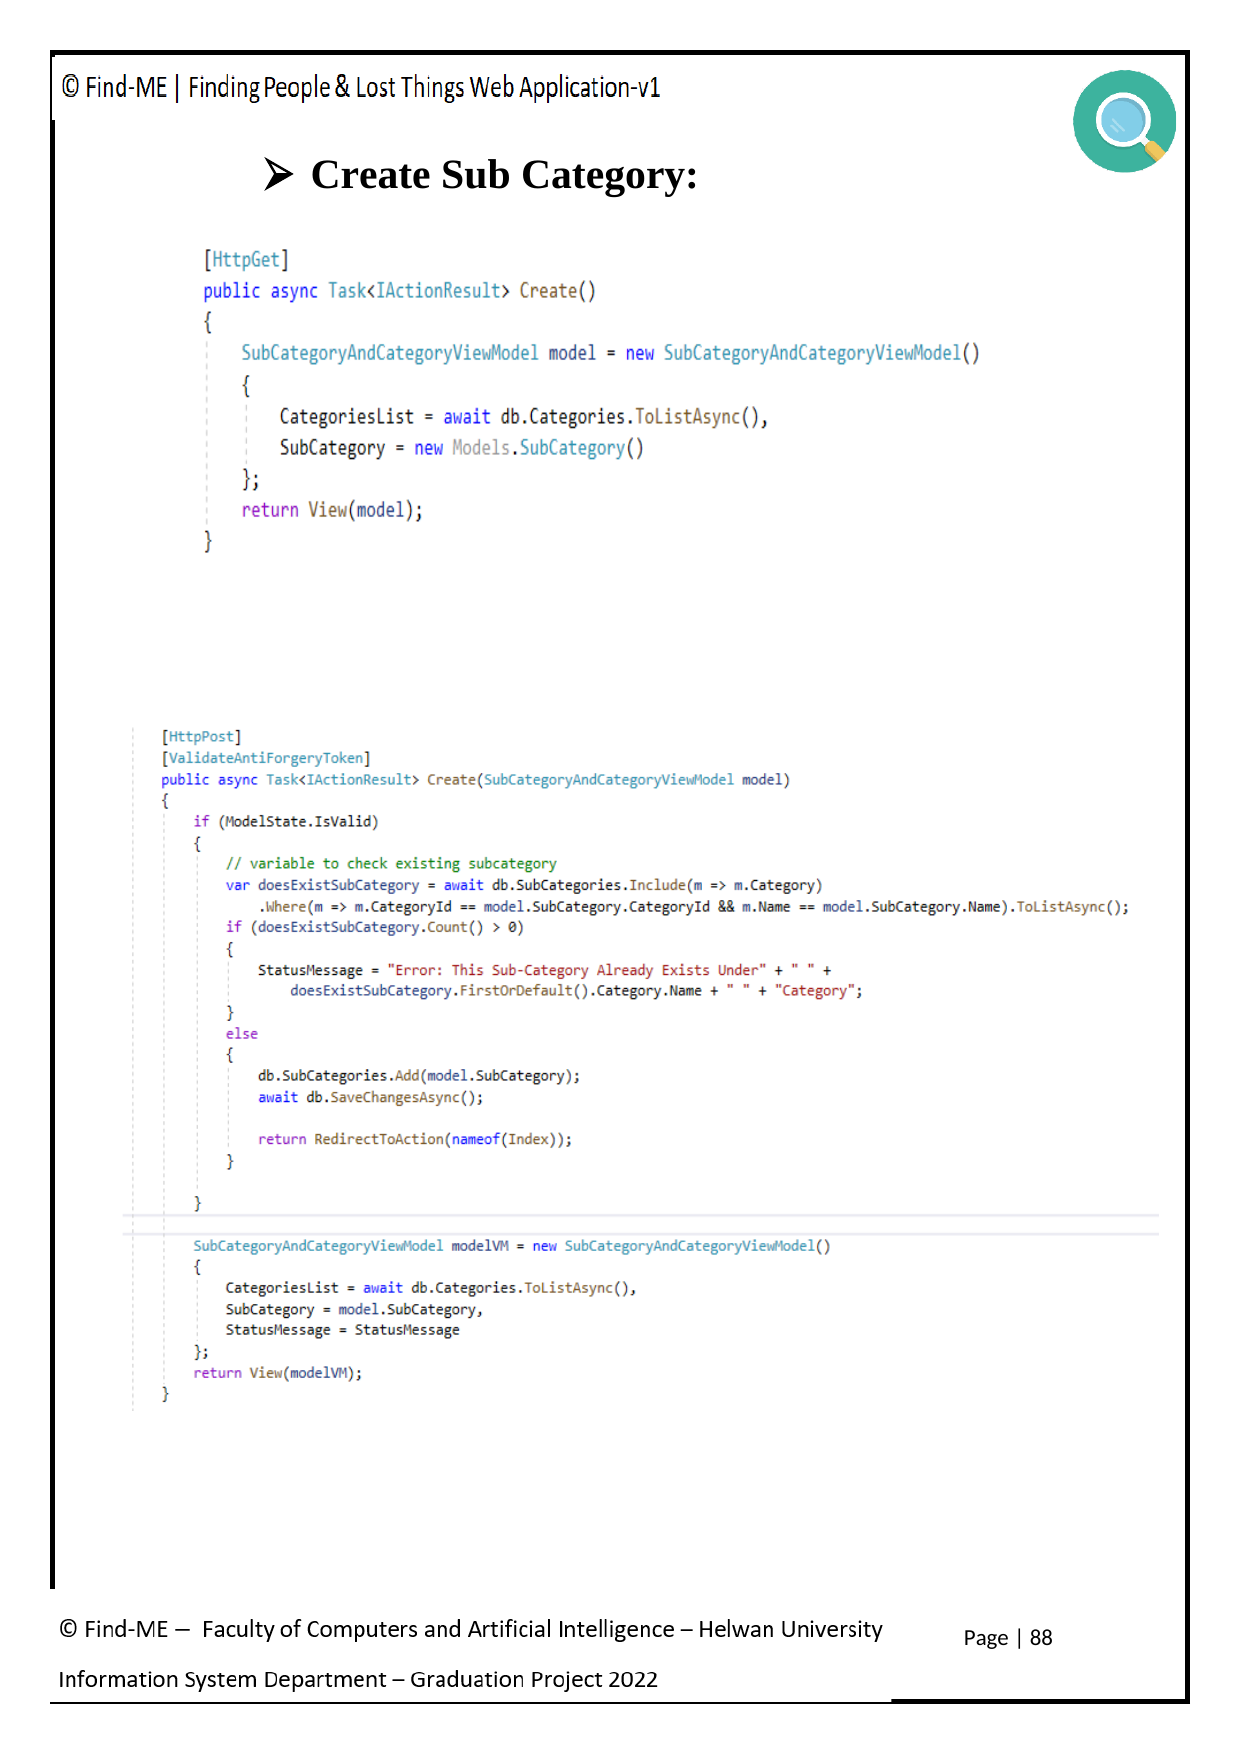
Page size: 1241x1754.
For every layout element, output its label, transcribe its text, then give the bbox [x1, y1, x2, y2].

picture [52, 57, 676, 120]
picture [31, 1589, 892, 1702]
list Create Sub Category: [262, 150, 1053, 198]
picture [1072, 69, 1177, 173]
picture [186, 246, 1049, 559]
picture [122, 725, 1159, 1411]
